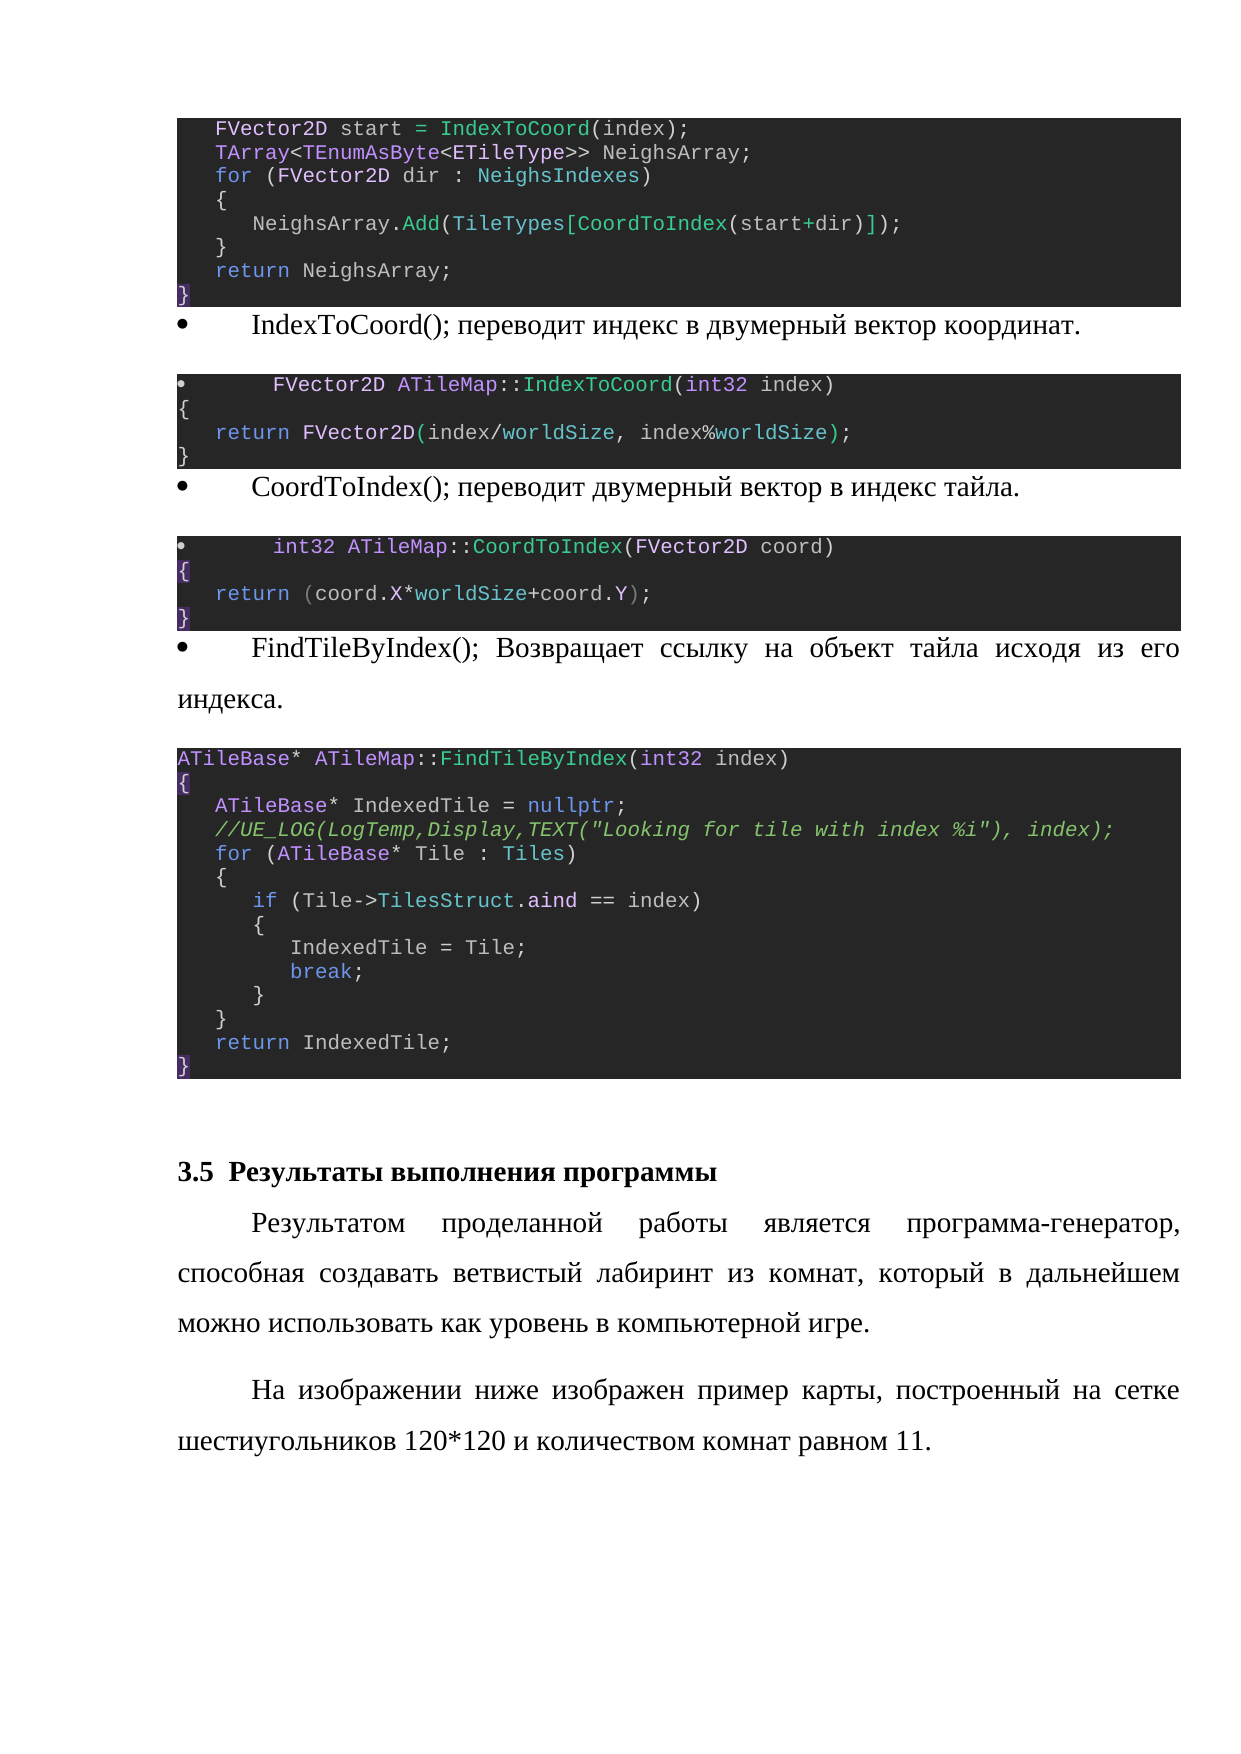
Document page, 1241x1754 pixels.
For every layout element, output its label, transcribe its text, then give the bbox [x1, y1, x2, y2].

list CoordToIndex(); переводит двумерный вектор в индекс тайла. [177, 469, 1181, 503]
list FindTileByIndex(); Возвращает ссылку на объект тайла исходя из его индекса. [177, 631, 1181, 714]
list FVector2D ATileMap::IndexToCoord(int32 index) { return FVector2D(index/worldSize, index%worldSize); } [177, 374, 1181, 469]
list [177, 118, 1181, 307]
list IndexToCoord(); переводит индекс в двумерный вектор координат. [177, 307, 1181, 341]
list int32 ATileMap::CoordToIndex(FVector2D coord) { return (coord.X*worldSize+coord.Y); } [177, 536, 1181, 631]
text Результатом проделанной работы является программа-генератор, способная создавать ветвистый лабиринт из комнат, который в дальнейшем можно использовать как уровень в компьютерной игре. [177, 1205, 1181, 1339]
subtitle Результаты выполнения программы [177, 1154, 1181, 1188]
text ATileBase* ATileMap::FindTileByIndex(int32 index) { ATileBase* IndexedTile = nullptr; //UE_LOG(LogTemp,Display,TEXT("Looking for tile with index %i"), index); for (ATileBase* Tile : Tiles) { if (Tile->TilesStruct.aind == index) { IndexedTile = Tile; break; } } return IndexedTile; } [177, 748, 1181, 1079]
text На изображении ниже изображен пример карты, построенный на сетке шестиугольников 120*120 и количеством комнат равном 11. [177, 1372, 1181, 1456]
